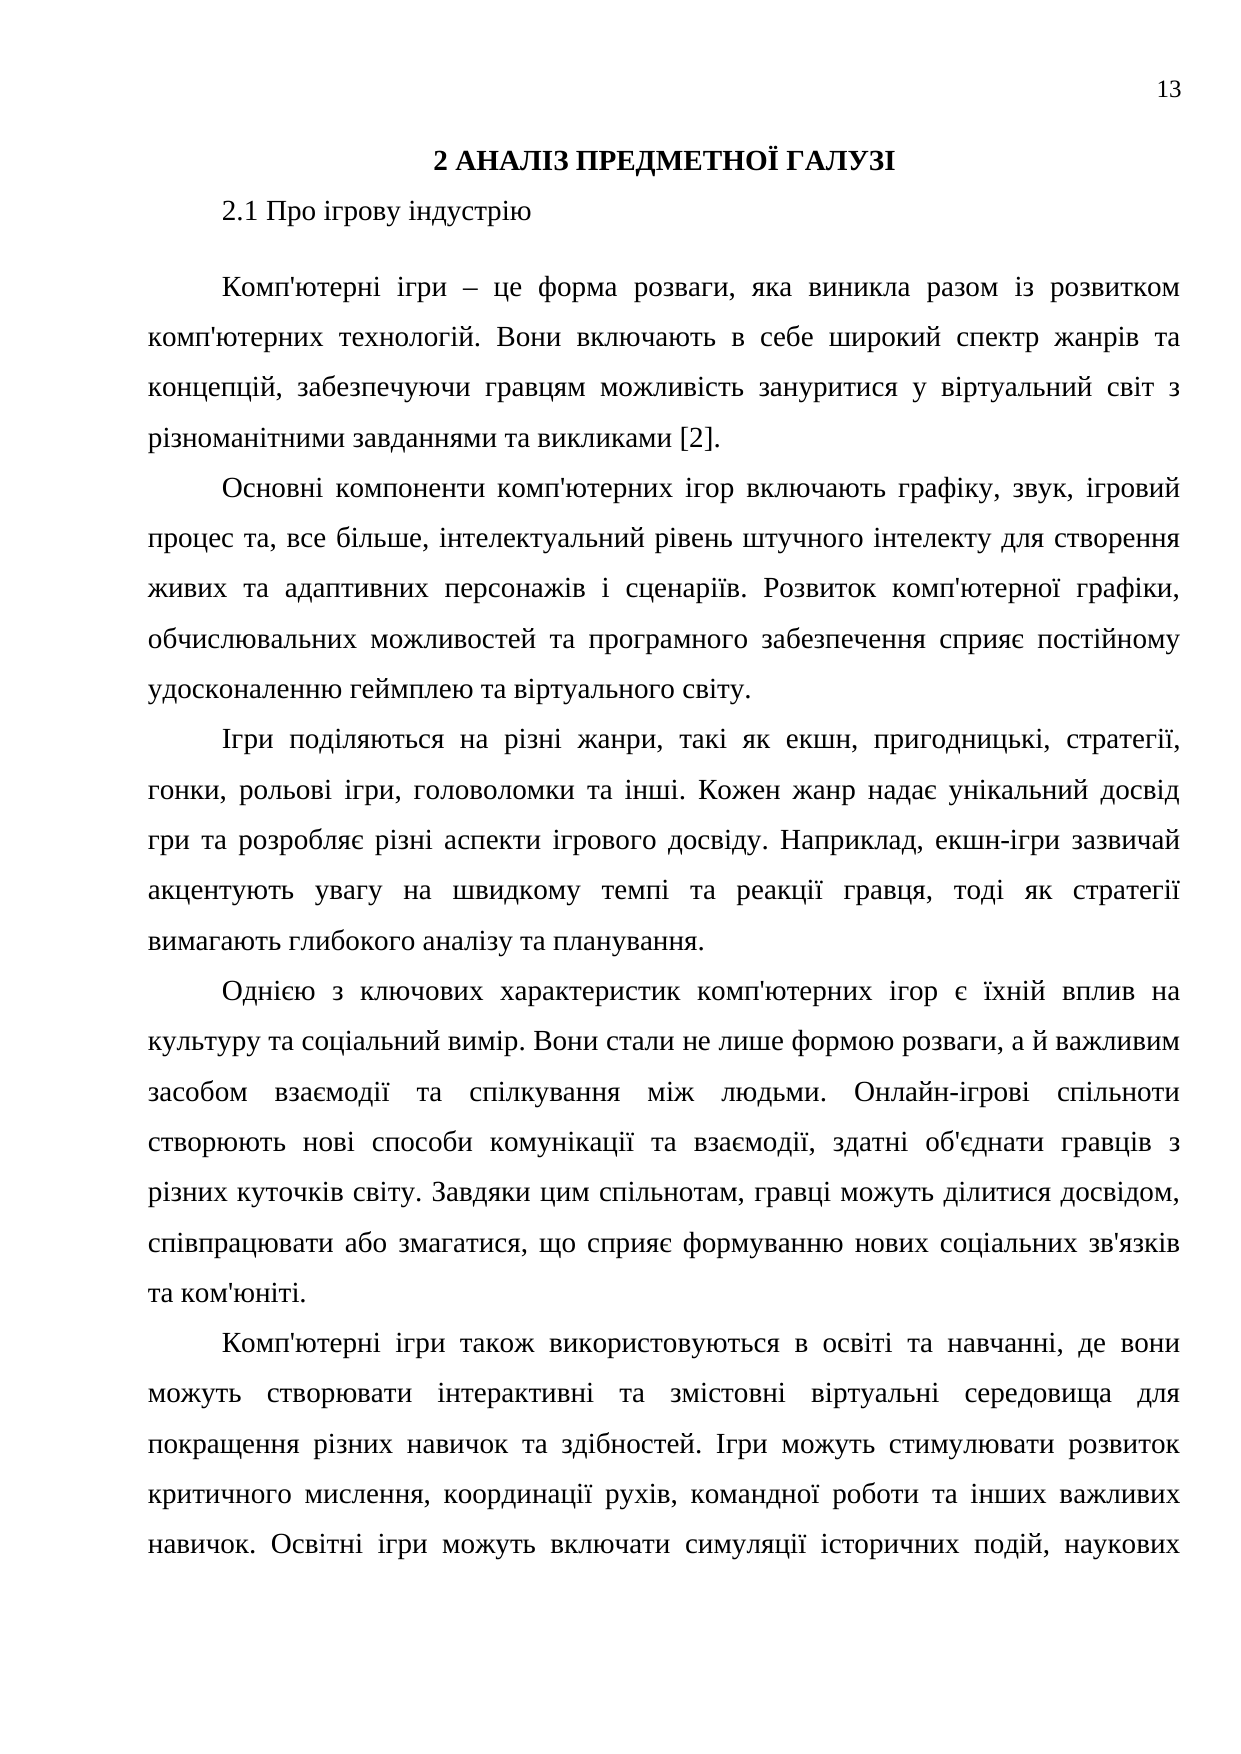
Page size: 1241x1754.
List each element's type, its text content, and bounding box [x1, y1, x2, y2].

text Основні компоненти комп'ютерних ігор включають графіку, звук, ігровий процес та, все більше, інтелектуальний рівень штучного інтелекту для створення живих та адаптивних персонажів і сценаріїв. Розвиток комп'ютерної графіки, обчислювальних можливостей та програмного забезпечення сприяє постійному удосконаленню геймплею та віртуального світу. [148, 470, 1181, 705]
text Однією з ключових характеристик комп'ютерних ігор є їхній вплив на культуру та соціальний вимір. Вони стали не лише формою розваги, а й важливим засобом взаємодії та спілкування між людьми. Онлайн-ігрові спільноти створюють нові способи комунікації та взаємодії, здатні об'єднати гравців з різних куточків світу. Завдяки цим спільнотам, гравці можуть ділитися досвідом, співпрацювати або змагатися, що сприяє формуванню нових соціальних зв'язків та ком'юніті. [148, 973, 1181, 1308]
text Про ігрову індустрію [222, 193, 1240, 227]
subtitle АНАЛІЗ ПРЕДМЕТНОЇ ГАЛУЗІ [148, 143, 1181, 177]
text Ігри поділяються на різні жанри, такі як екшн, пригодницькі, стратегії, гонки, рольові ігри, головоломки та інші. Кожен жанр надає унікальний досвід гри та розробляє різні аспекти ігрового досвіду. Наприклад, екшн-ігри зазвичай акцентують увагу на швидкому темпі та реакції гравця, тоді як стратегії вимагають глибокого аналізу та планування. [148, 722, 1181, 956]
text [148, 1325, 1181, 1560]
text Комп'ютерні ігри – це форма розваги, яка виникла разом із розвитком комп'ютерних технологій. Вони включають в себе широкий спектр жанрів та концепцій, забезпечуючи гравцям можливість зануритися у віртуальний світ з різноманітними завданнями та викликами [2]. [148, 269, 1181, 453]
